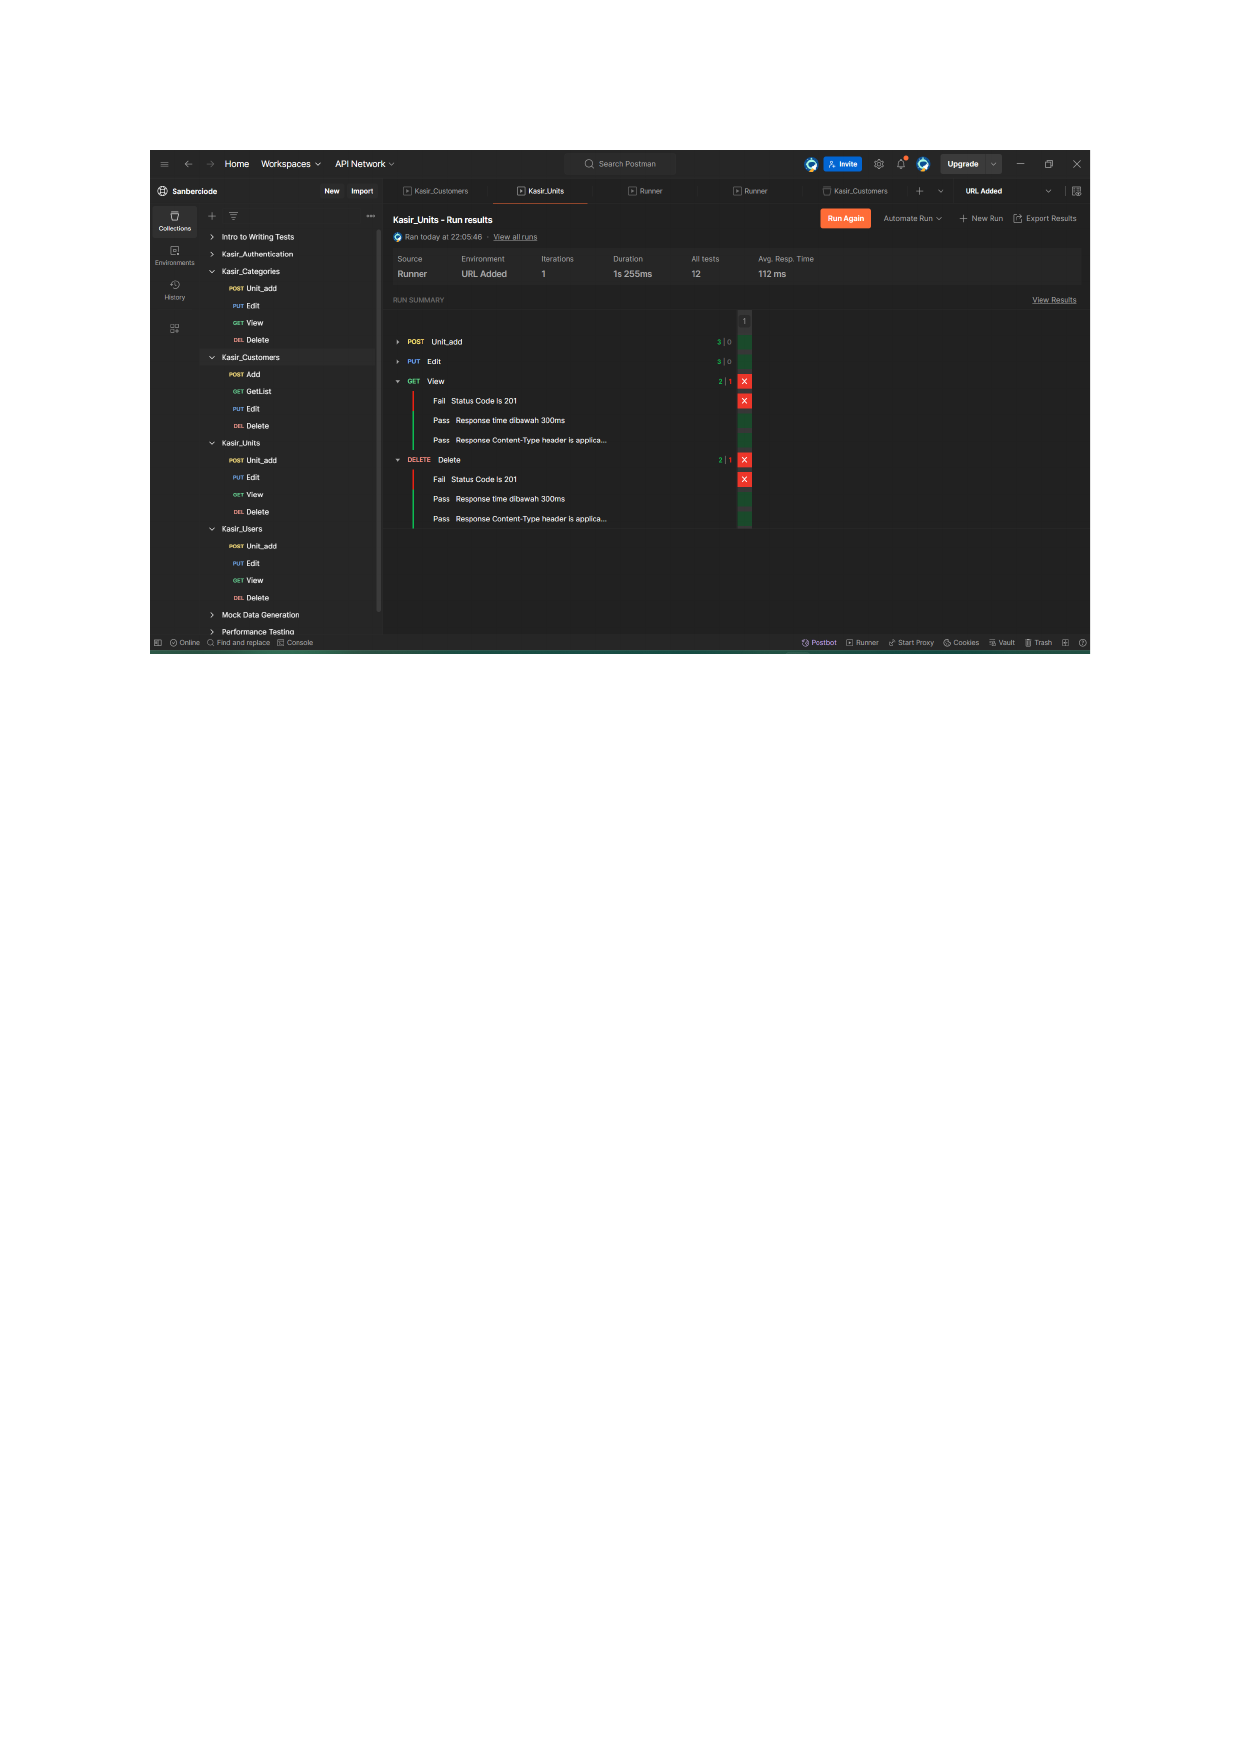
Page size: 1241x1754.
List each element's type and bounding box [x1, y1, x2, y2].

picture [150, 150, 1091, 654]
